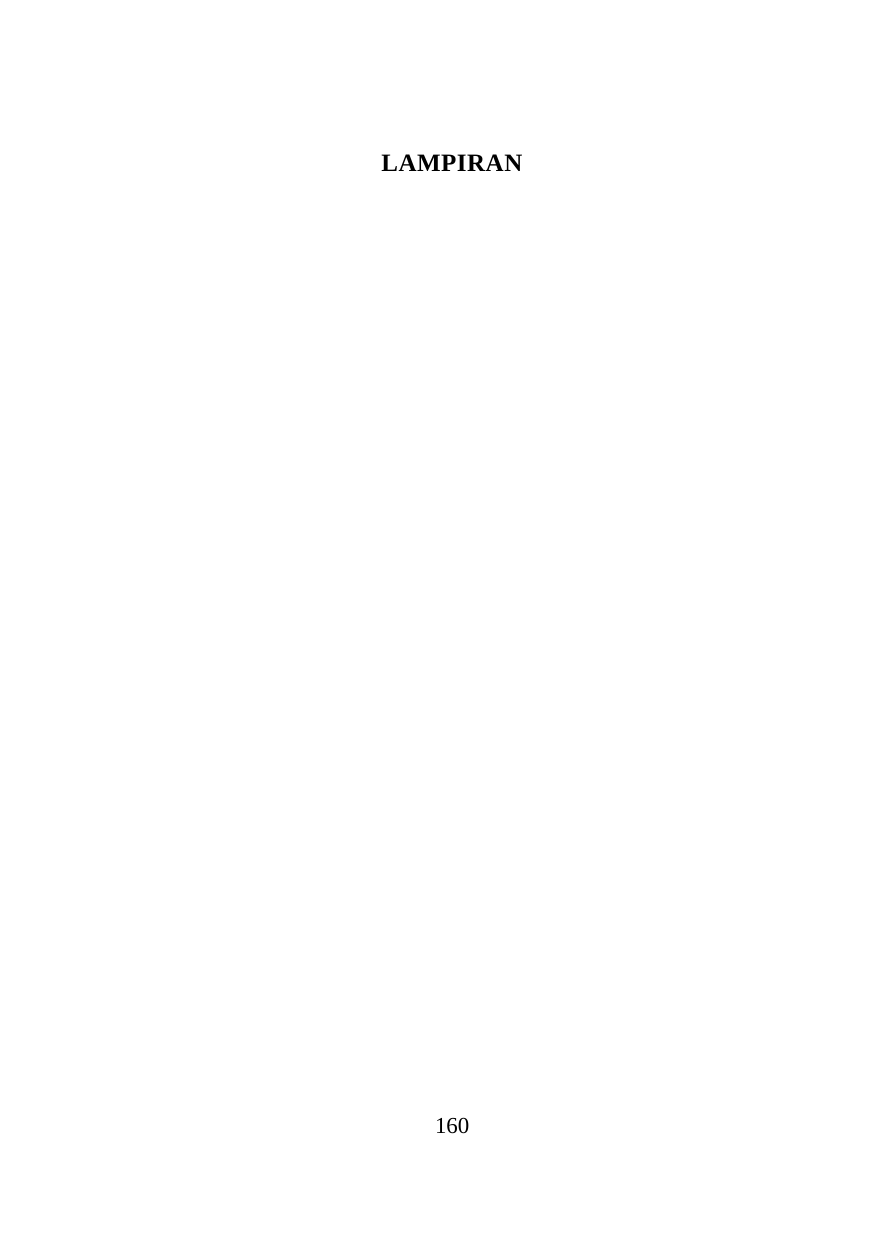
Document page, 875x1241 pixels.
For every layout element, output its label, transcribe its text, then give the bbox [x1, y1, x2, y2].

subtitle LAMPIRAN [148, 148, 756, 176]
